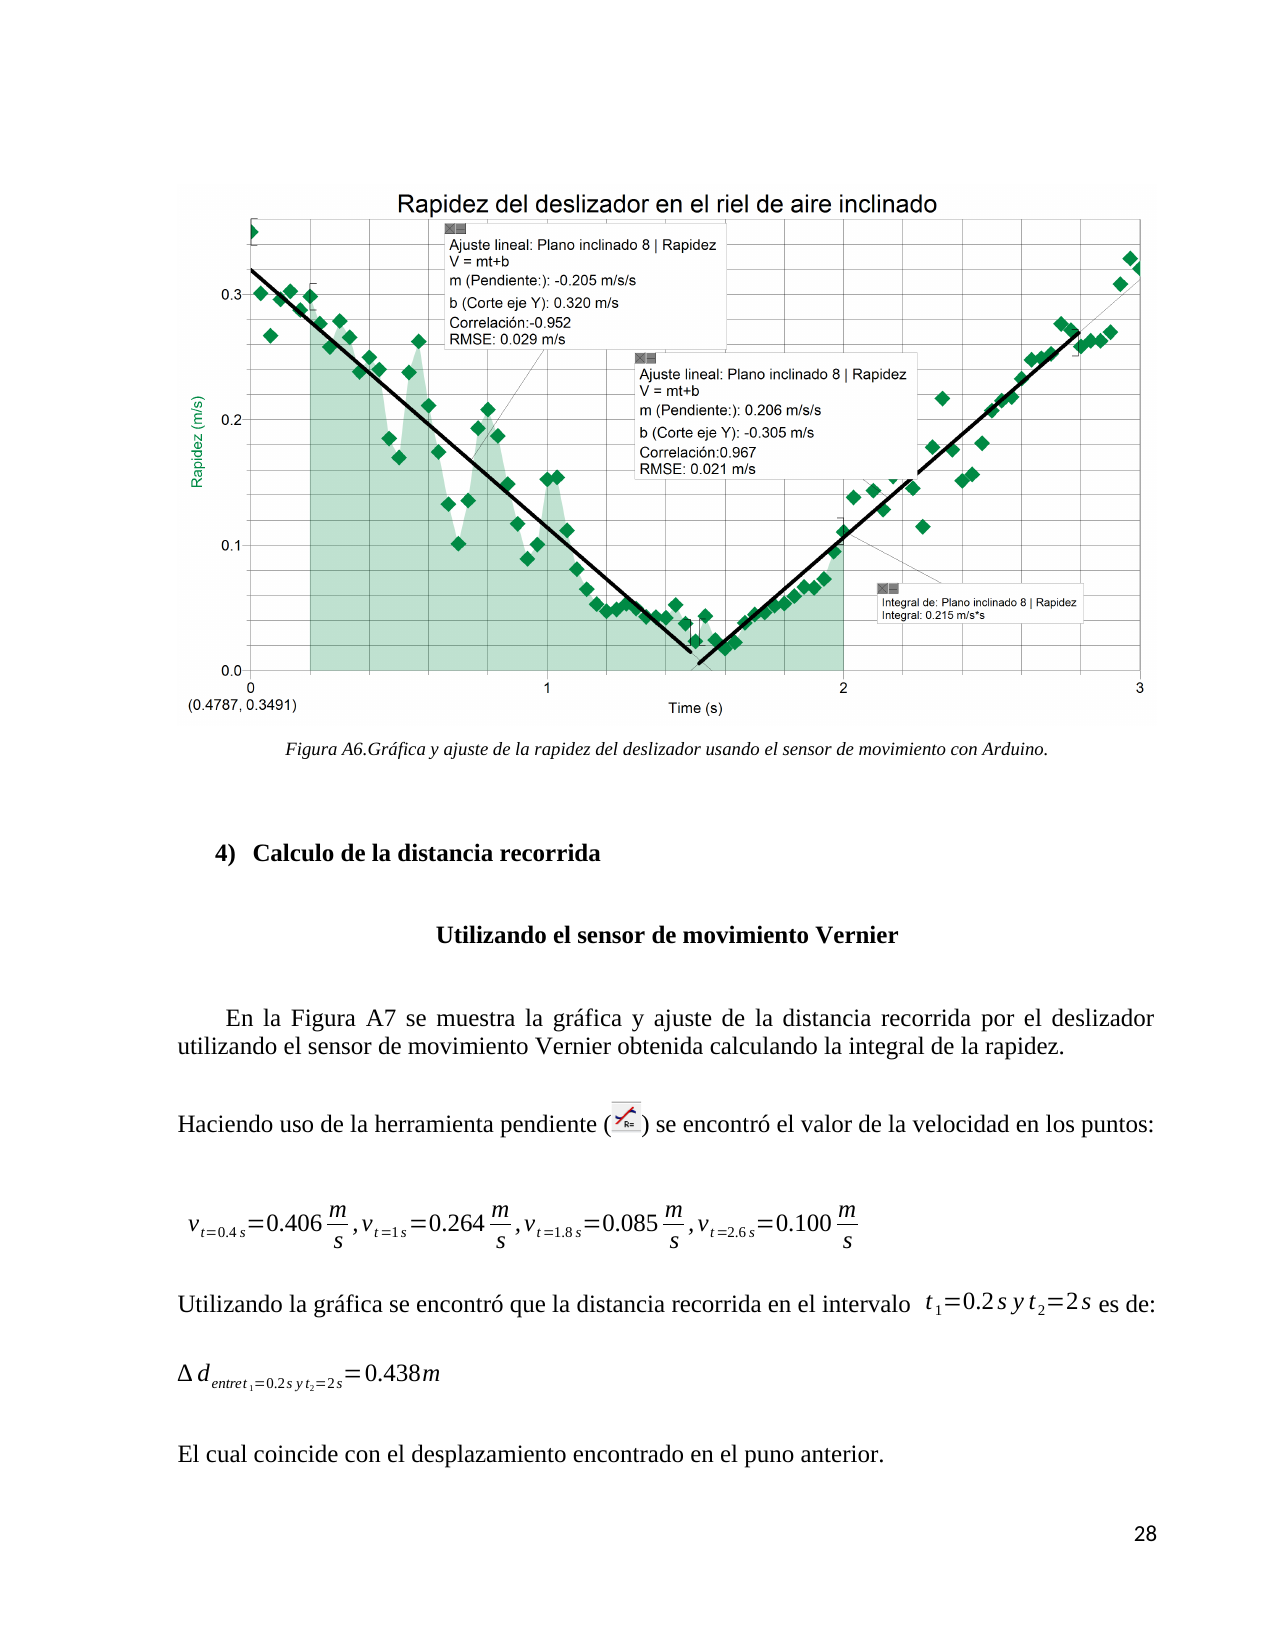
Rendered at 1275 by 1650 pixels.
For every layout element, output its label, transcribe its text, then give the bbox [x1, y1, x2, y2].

list Calculo de la distancia recorrida [215, 838, 1157, 866]
picture [611, 1101, 642, 1133]
list Utilizando la gráfica se encontró que la distancia recorrida en el intervalo es de: [177, 1287, 1157, 1319]
list Haciendo uso de la herramienta pendiente () se encontró el valor de la velocidad en los puntos: [177, 1101, 1157, 1138]
list El cual coincide con el desplazamiento encontrado en el puno anterior. [177, 1439, 1157, 1468]
text En la Figura A7 se muestra la gráfica y ajuste de la distancia recorrida por el deslizador utilizando el sensor de movimiento Vernier obtenida calculando la integral de la rapidez. [177, 1003, 1157, 1060]
picture [177, 184, 1157, 726]
text Utilizando el sensor de movimiento Vernier [177, 920, 1157, 949]
text Figura A6.Gráfica y ajuste de la rapidez del deslizador usando el sensor de movimiento con Arduino. [177, 738, 1157, 759]
